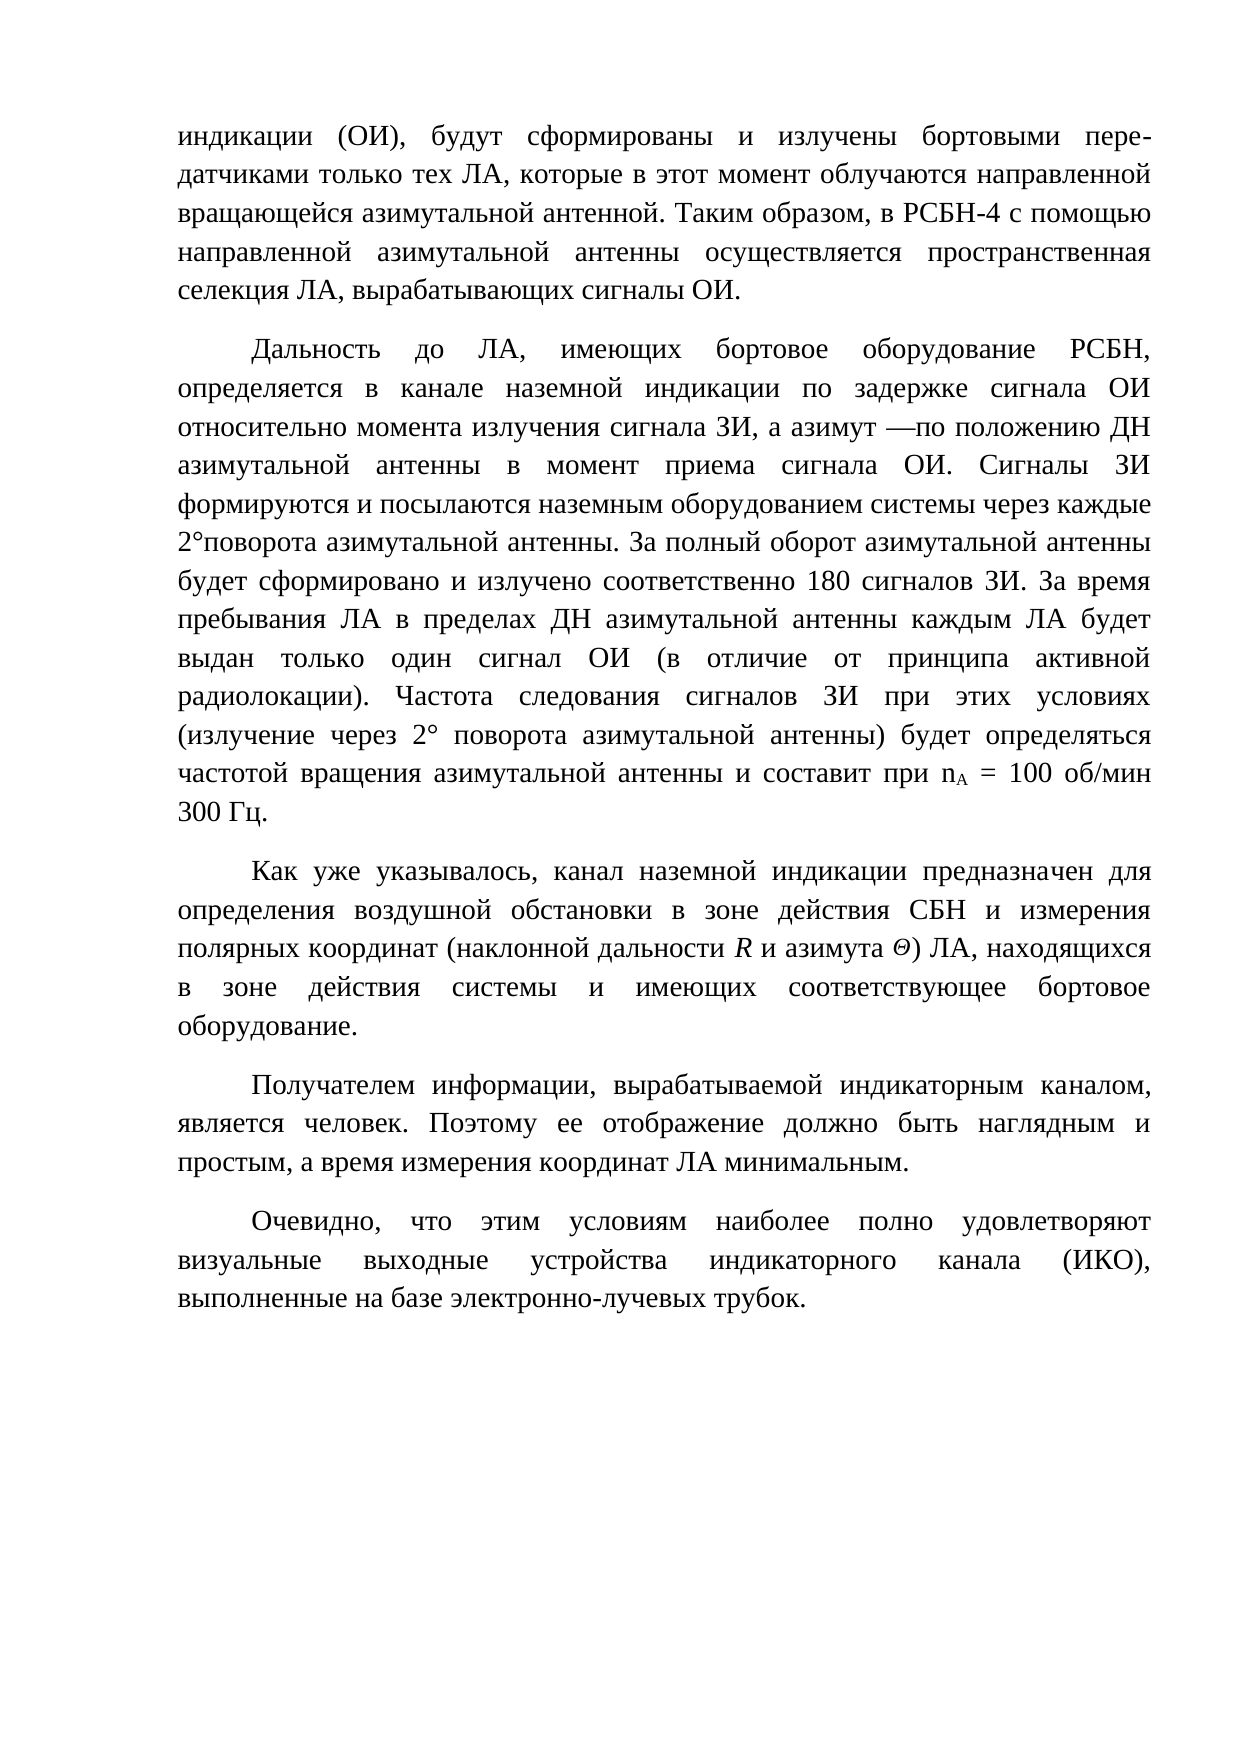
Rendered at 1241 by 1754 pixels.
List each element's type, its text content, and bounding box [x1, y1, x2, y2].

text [177, 118, 1152, 306]
text Дальность до ЛА, имеющих бортовое оборудование РСБН, определяется в канале наземной индикации по задержке сигнала ОИ относительно момента излучения сигнала ЗИ, а азимут —по положению ДН азимутальной антенны в момент приема сигнала ОИ. Сигналы ЗИ формируются и посылаются наземным оборудованием системы через каждые 2°поворота азимутальной антенны. За полный оборот азимутальной антенны будет сформировано и излучено соответственно 180 сигналов ЗИ. За время пребывания ЛА в пределах ДН азимутальной антенны каждым ЛА будет выдан только один сигнал ОИ (в отличие от принципа активной радиолокации). Частота следования сигналов ЗИ при этих условиях (излучение через 2° поворота азимутальной антенны) будет определяться частотой вращения азимутальной антенны и составит при nА = 100 об/мин 300 Гц. [177, 332, 1152, 828]
text Получателем информации, вырабатываемой индикаторным каналом, является человек. Поэтому ее отображение должно быть наглядным и простым, а время измерения координат ЛA минимальным. [177, 1067, 1152, 1178]
text Как уже указывалось, канал наземной индикации предназначен для определения воздушной обстановки в зоне действия СБН и измерения полярных координат (наклонной дальности R и азимута ) ЛА, находящихся в зоне действия системы и имеющих соответствующее бортовое оборудование. [177, 853, 1152, 1041]
text Очевидно, что этим условиям наиболее полно удовлетворяют визуальные выходные устройства индикаторного канала (ИКО), выполненные на базе электронно-лучевых трубок. [177, 1203, 1152, 1314]
